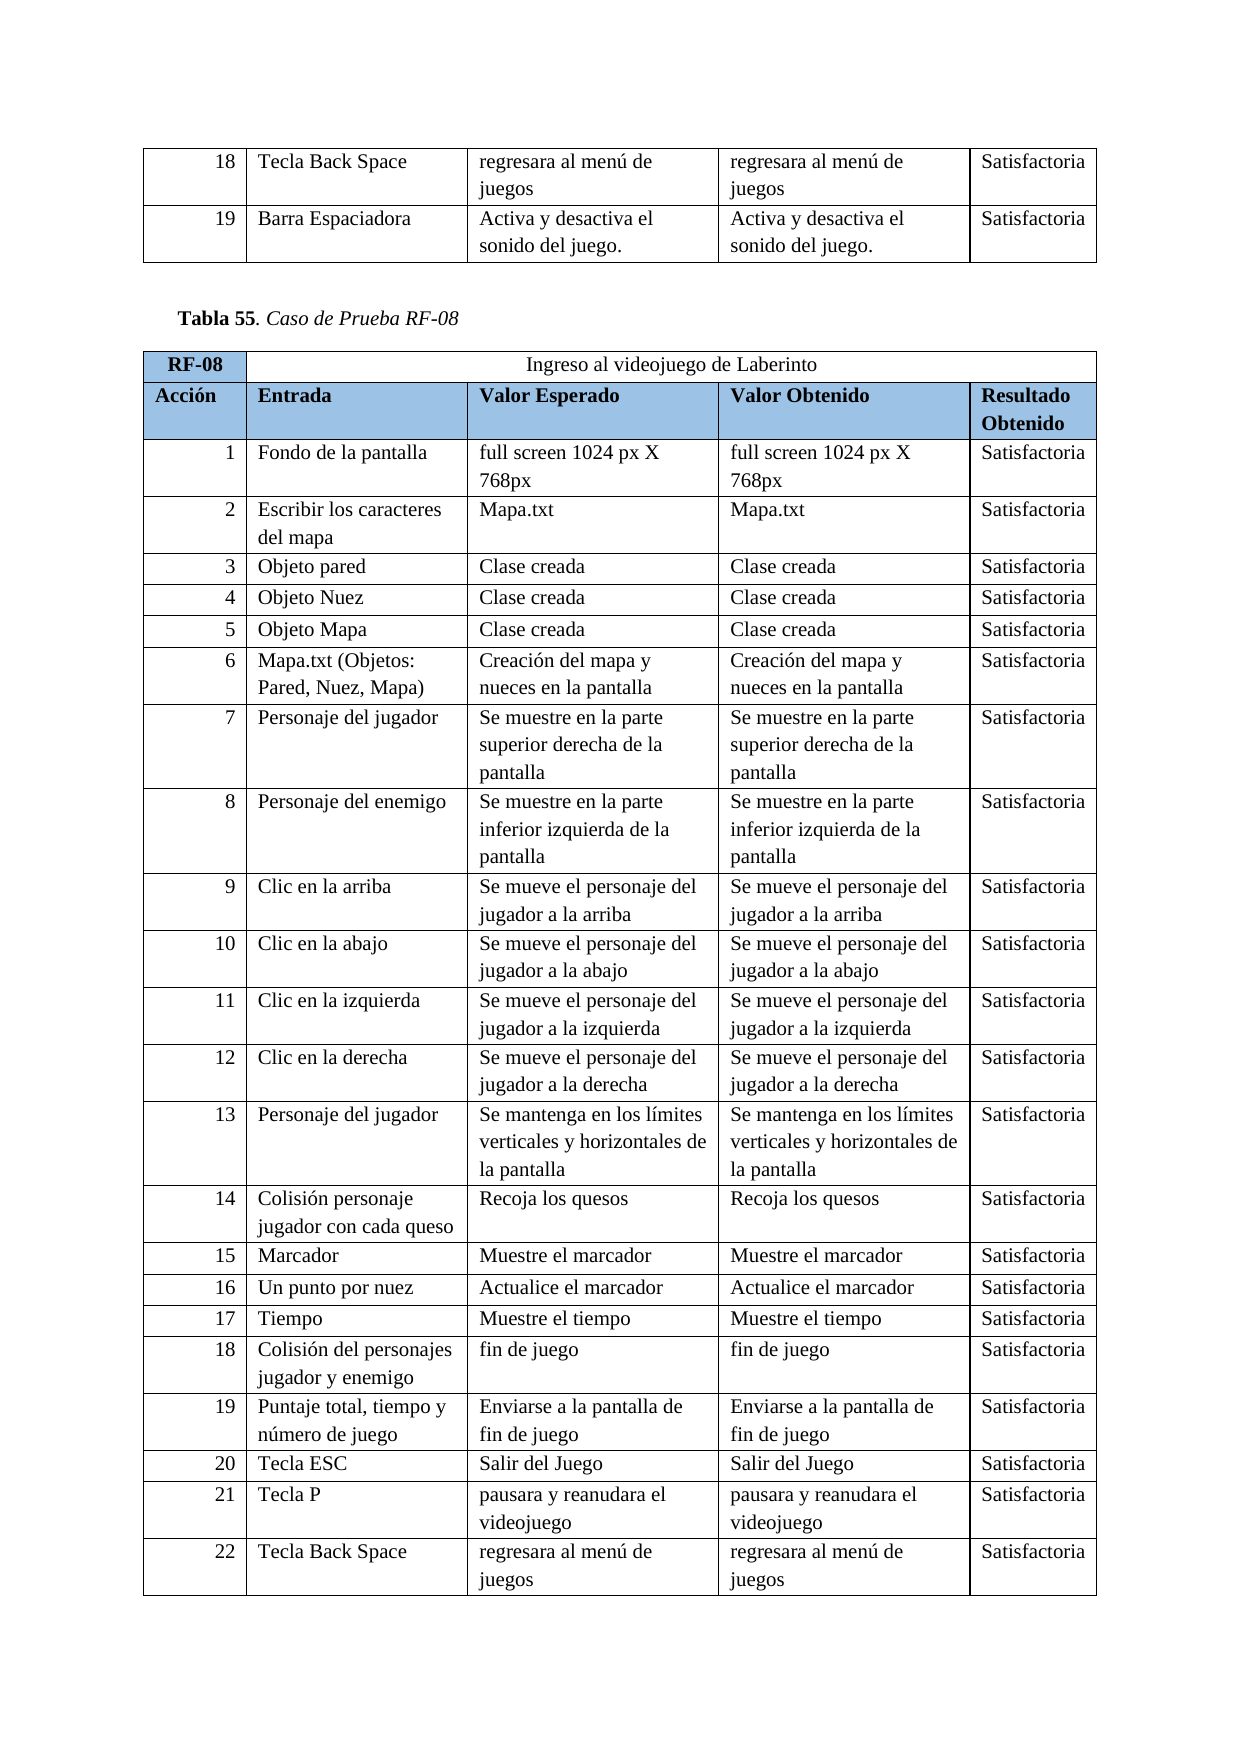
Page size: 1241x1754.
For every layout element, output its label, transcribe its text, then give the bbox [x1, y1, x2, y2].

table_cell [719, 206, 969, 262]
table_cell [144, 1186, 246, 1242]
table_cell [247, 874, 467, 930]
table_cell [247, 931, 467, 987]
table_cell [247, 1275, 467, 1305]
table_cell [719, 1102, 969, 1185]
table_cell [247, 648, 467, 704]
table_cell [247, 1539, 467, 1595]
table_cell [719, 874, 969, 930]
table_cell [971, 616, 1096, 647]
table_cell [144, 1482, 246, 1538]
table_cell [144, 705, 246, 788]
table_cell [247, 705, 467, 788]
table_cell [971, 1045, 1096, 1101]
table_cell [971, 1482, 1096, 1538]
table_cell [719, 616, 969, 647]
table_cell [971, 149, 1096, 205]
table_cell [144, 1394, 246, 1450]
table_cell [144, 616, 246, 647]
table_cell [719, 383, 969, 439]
text Tabla 55. Caso de Prueba RF-08 [177, 306, 1063, 330]
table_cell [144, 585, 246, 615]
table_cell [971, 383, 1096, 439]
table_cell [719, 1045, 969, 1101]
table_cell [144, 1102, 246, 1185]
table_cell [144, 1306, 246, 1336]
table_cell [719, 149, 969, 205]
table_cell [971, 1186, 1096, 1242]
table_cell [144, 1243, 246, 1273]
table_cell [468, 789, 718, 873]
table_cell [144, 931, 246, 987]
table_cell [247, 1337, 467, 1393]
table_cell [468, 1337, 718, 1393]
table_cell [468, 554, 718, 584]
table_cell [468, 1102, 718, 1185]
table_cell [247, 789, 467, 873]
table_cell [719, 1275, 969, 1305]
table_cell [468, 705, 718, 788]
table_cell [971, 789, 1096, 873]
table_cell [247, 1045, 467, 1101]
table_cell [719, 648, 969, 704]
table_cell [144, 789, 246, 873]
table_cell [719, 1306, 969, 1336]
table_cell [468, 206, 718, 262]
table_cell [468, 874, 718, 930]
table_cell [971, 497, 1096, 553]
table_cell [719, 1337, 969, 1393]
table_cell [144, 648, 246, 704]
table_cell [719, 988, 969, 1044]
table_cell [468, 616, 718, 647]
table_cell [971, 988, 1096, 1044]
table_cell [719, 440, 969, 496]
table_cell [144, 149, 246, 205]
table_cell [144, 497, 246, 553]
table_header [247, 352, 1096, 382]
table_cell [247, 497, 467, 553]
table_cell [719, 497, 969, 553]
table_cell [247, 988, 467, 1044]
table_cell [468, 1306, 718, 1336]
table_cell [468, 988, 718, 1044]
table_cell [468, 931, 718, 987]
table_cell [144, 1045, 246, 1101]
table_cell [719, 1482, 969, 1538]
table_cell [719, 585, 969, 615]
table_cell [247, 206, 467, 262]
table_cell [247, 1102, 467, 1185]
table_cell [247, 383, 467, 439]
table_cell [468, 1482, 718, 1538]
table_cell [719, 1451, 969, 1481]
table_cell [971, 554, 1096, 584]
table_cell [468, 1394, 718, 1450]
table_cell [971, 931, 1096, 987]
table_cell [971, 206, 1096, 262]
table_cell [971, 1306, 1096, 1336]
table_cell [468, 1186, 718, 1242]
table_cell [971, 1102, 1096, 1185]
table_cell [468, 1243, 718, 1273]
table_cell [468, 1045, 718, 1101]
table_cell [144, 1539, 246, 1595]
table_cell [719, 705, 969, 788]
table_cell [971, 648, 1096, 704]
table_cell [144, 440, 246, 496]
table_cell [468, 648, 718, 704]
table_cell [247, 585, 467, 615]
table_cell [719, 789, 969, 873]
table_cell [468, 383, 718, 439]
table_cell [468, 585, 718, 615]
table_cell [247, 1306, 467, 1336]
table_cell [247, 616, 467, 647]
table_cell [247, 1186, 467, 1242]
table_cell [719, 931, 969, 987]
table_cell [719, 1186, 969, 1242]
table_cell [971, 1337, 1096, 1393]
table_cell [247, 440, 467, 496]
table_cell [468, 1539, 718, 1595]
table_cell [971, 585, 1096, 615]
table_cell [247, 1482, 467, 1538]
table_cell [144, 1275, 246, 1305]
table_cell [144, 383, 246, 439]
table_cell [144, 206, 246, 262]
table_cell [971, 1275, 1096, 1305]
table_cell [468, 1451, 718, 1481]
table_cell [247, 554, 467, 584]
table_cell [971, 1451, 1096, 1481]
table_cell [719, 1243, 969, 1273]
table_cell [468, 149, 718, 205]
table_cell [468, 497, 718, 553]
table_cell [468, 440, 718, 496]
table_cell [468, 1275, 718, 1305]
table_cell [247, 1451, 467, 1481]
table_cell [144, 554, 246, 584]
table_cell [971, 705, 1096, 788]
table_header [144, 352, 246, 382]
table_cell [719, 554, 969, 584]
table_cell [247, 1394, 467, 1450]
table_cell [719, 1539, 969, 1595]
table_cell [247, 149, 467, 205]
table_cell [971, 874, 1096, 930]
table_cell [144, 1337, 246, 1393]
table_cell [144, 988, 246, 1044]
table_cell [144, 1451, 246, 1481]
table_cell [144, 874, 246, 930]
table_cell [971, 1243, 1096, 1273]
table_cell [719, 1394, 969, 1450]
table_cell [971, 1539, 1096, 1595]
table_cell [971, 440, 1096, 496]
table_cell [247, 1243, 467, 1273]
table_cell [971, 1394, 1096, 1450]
